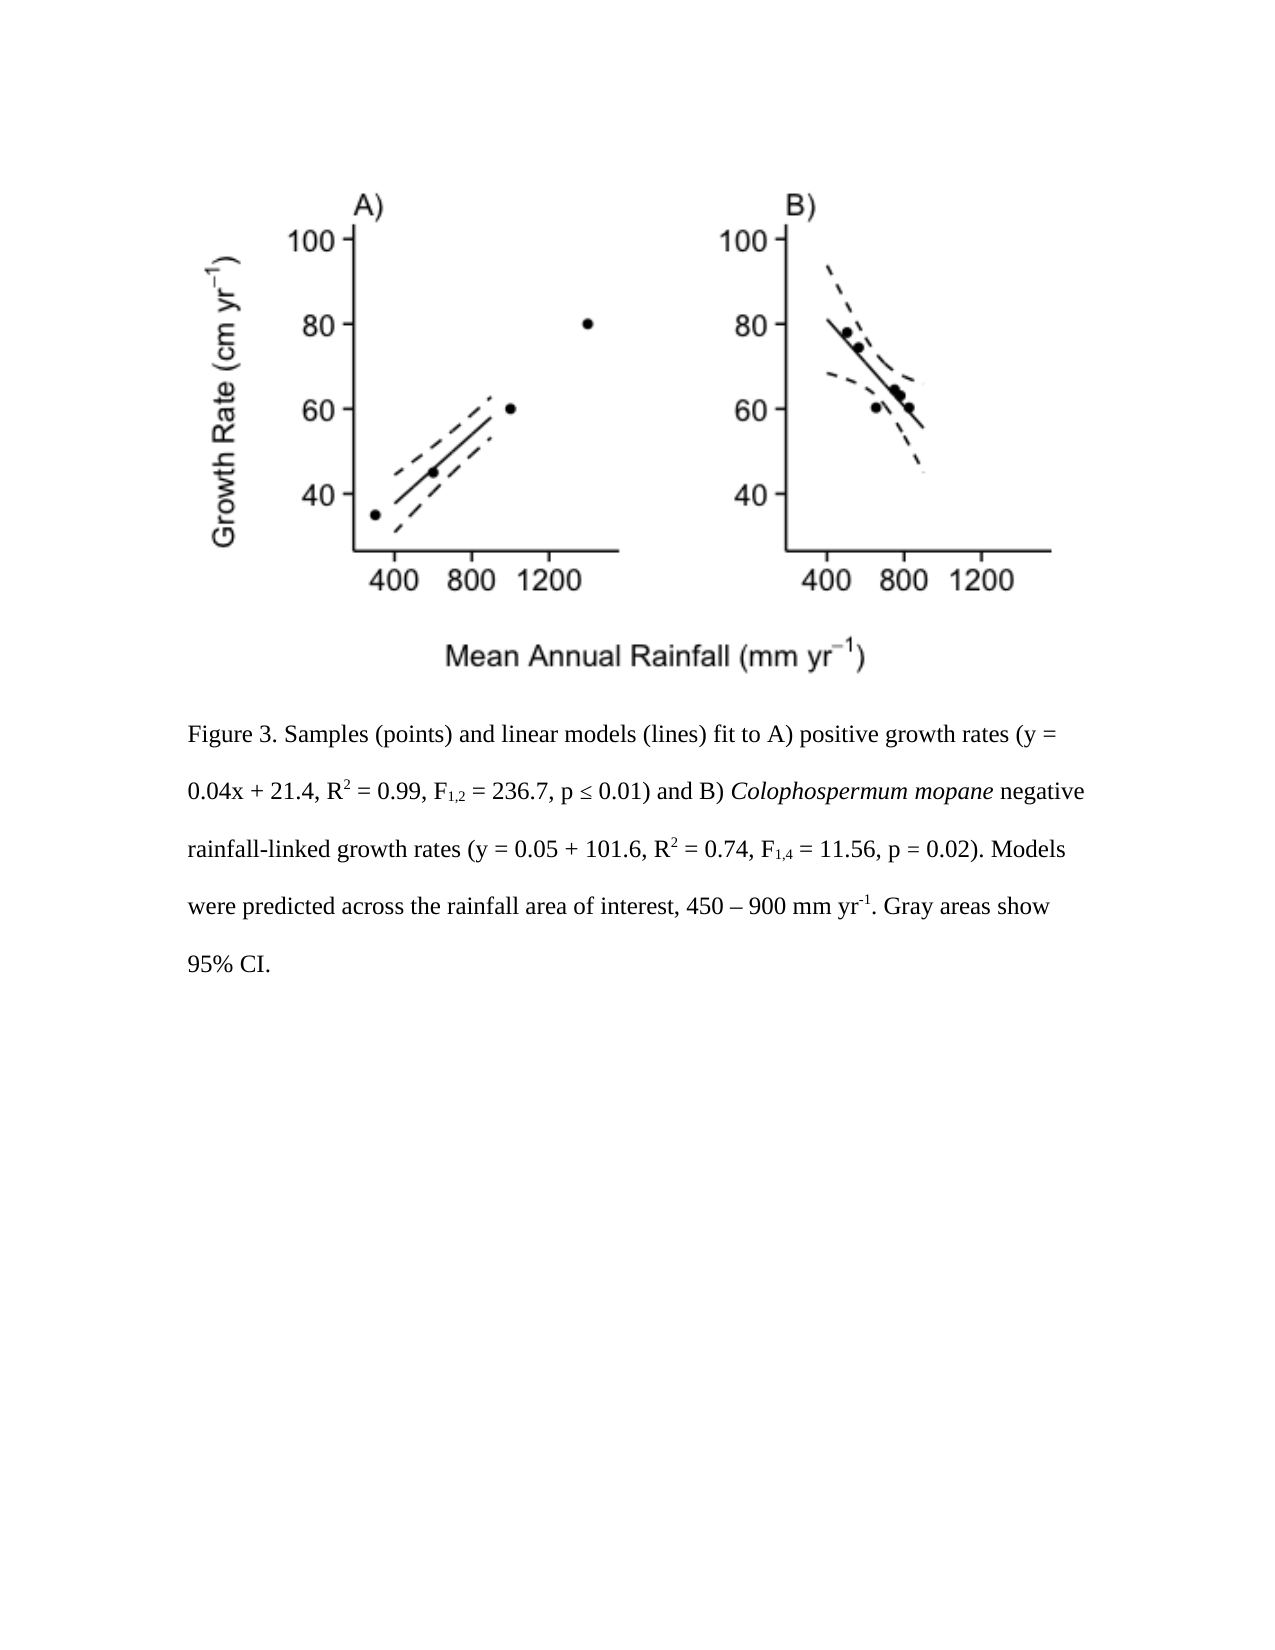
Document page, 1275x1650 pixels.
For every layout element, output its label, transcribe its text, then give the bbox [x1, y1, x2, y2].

picture [187, 150, 1088, 690]
text Figure 3. Samples (points) and linear models (lines) fit to A) positive growth rates (y = 0.04x + 21.4, R2 = 0.99, F1,2 = 236.7, p ≤ 0.01) and B) Colophospermum mopane negative rainfall-linked growth rates (y = 0.05 + 101.6, R2 = 0.74, F1,4 = 11.56, p = 0.02). Models were predicted across the rainfall area of interest, 450 – 900 mm yr-1. Gray areas show 95% CI. [187, 719, 1087, 977]
